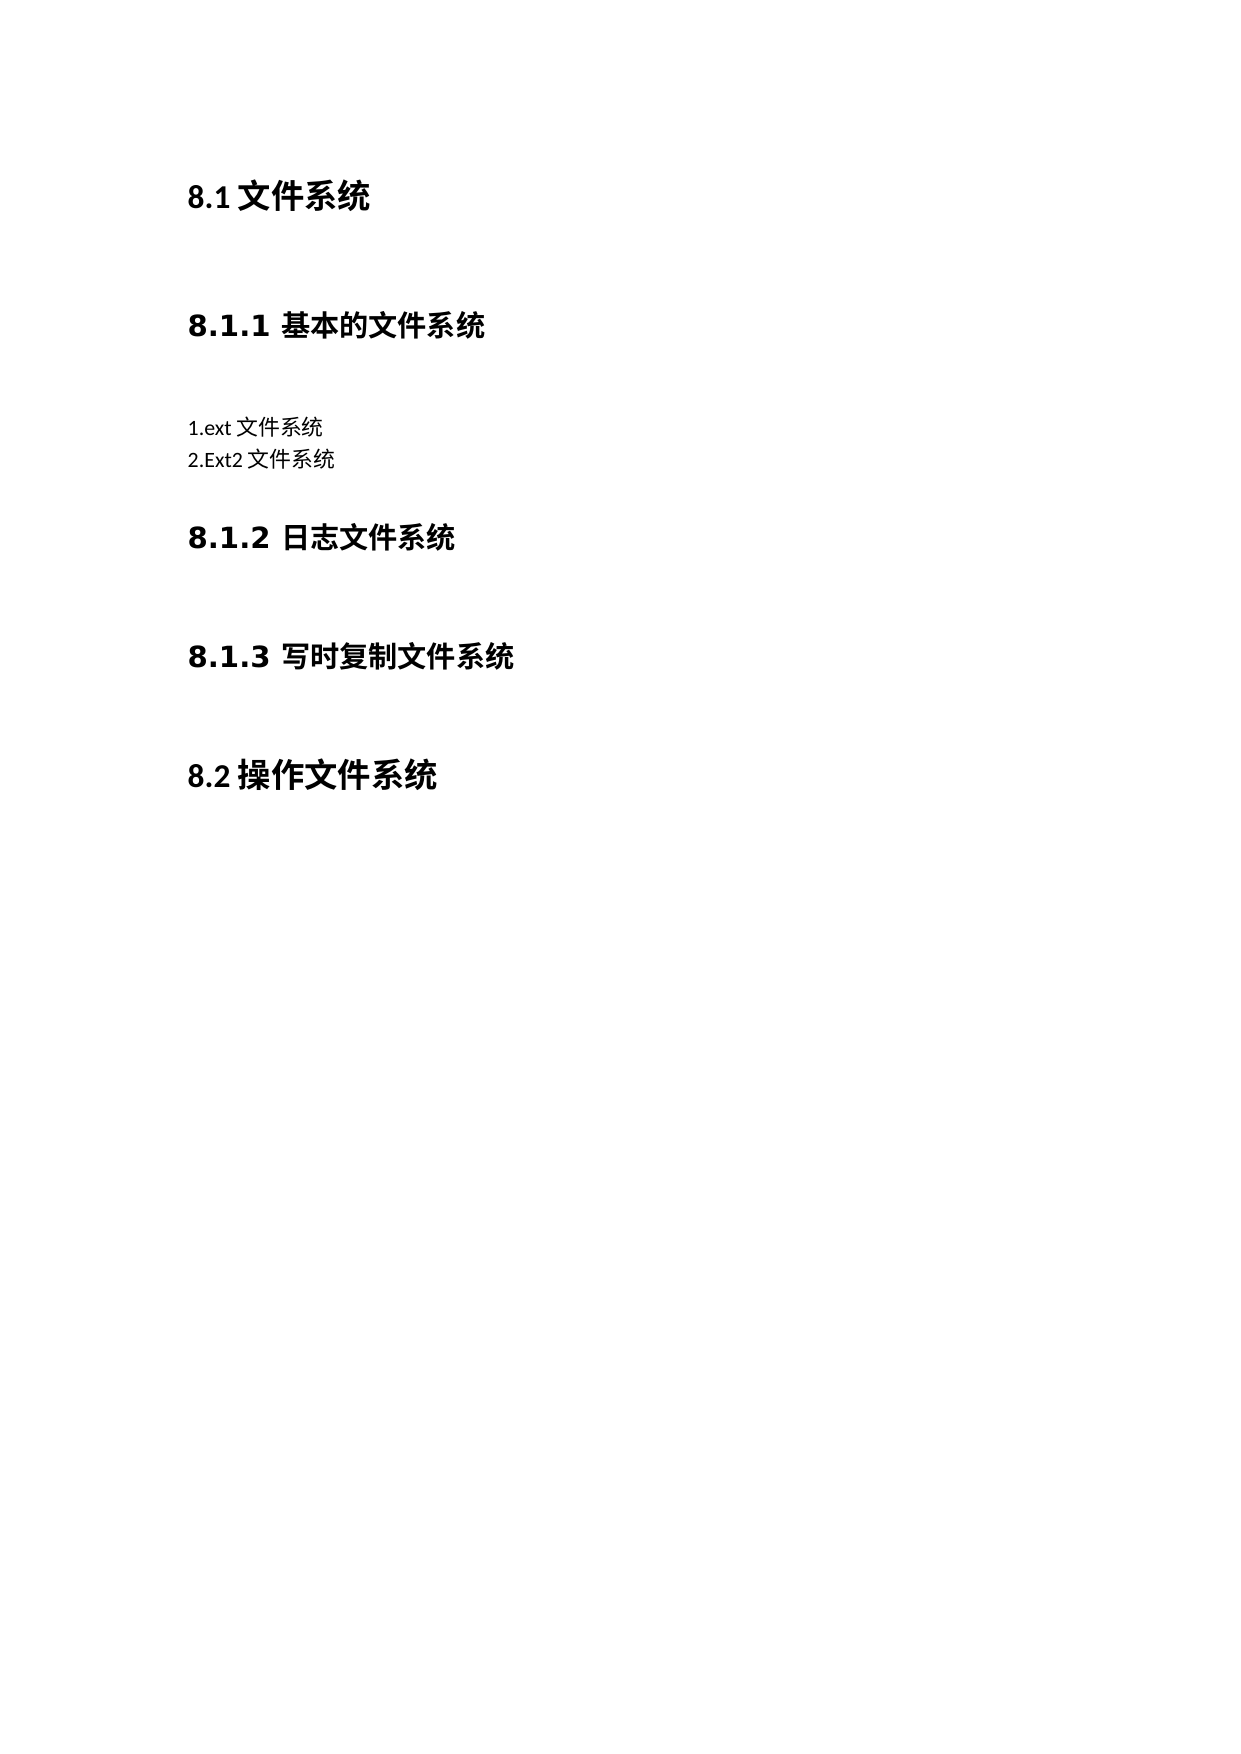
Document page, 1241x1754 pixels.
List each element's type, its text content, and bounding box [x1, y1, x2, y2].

list ext文件系统 [187, 409, 1053, 442]
subtitle 8.2 操作文件系统 [187, 740, 1053, 805]
subtitle 8.1 文件系统 [187, 162, 1053, 227]
list Ext2文件系统 [187, 442, 1053, 474]
subtitle 8.1.2 日志文件系统 [187, 503, 1053, 568]
subtitle 8.1.3 写时复制文件系统 [187, 622, 1053, 687]
subtitle 8.1.1 基本的文件系统 [187, 291, 1053, 356]
